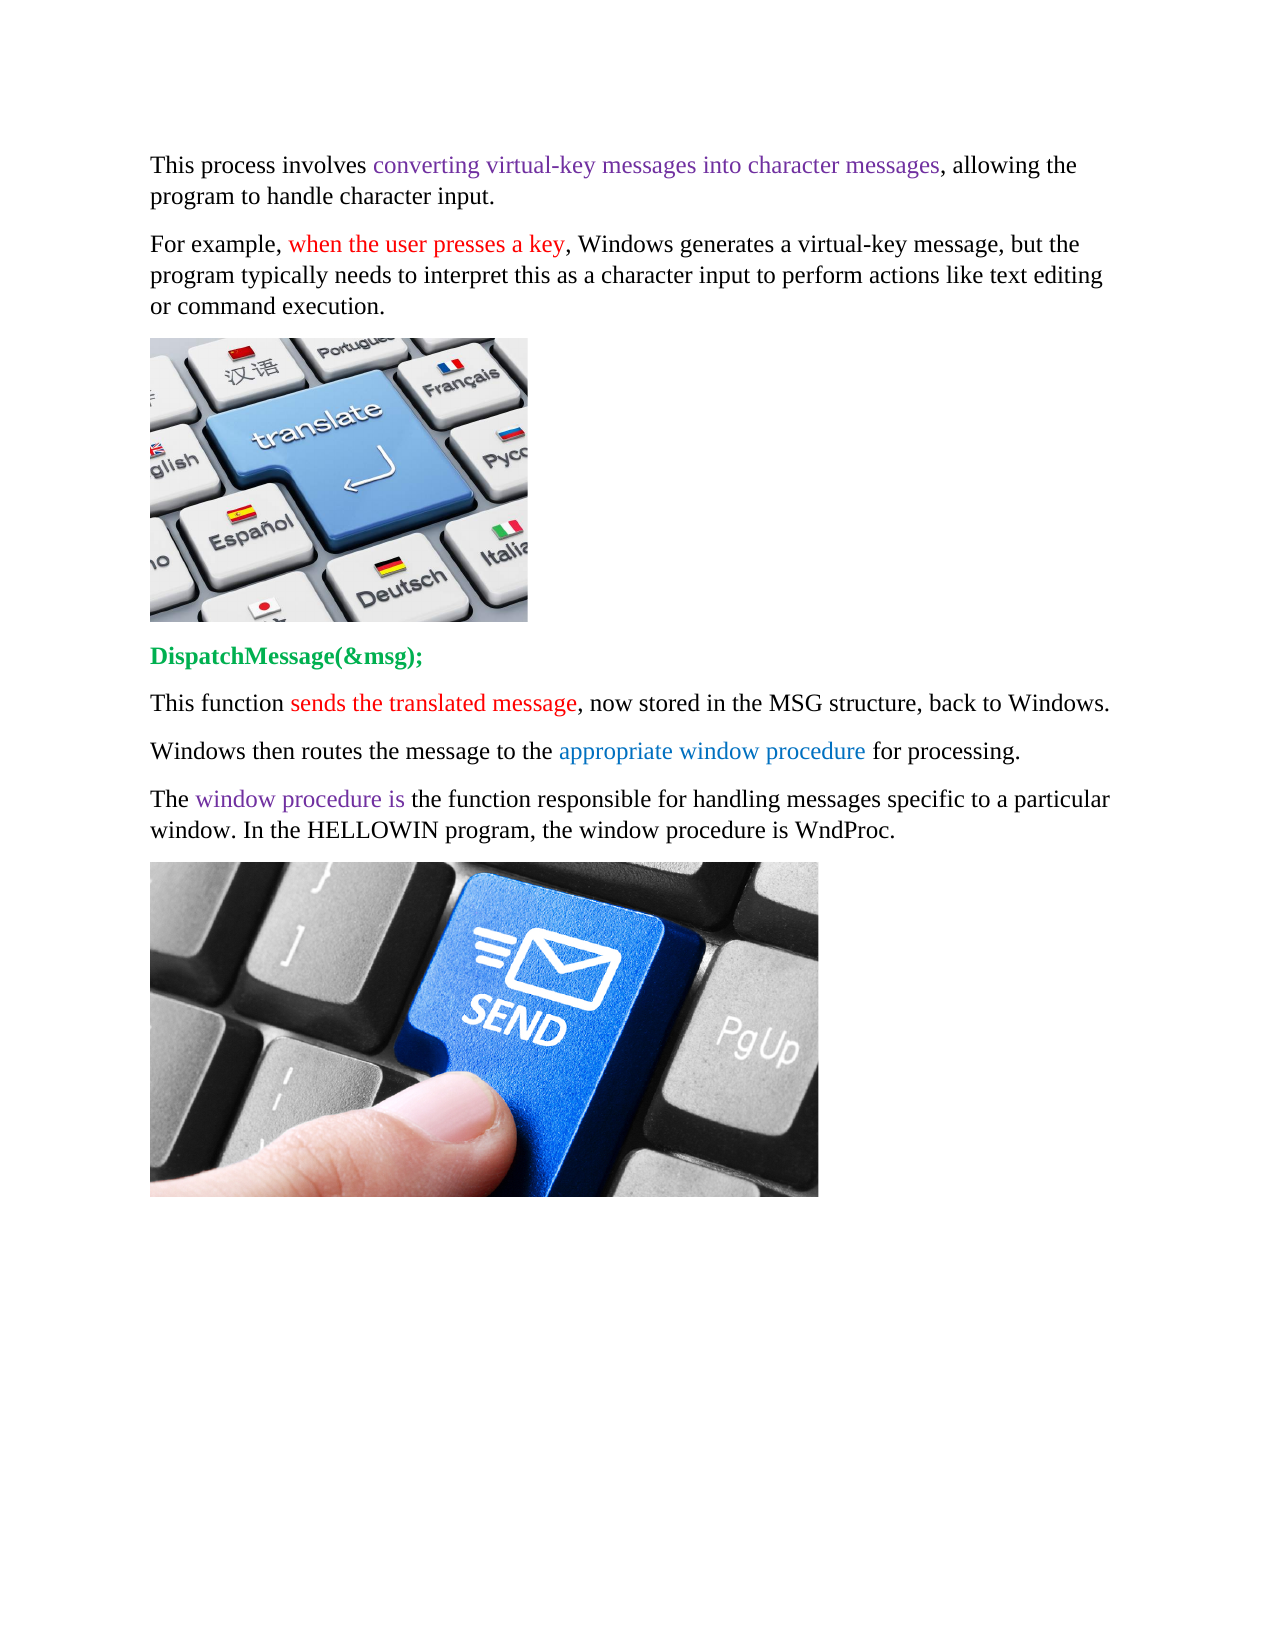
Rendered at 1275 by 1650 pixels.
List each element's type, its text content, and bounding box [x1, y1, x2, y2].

text The window procedure is the function responsible for handling messages specific to a particular window. In the HELLOWIN program, the window procedure is WndProc. [150, 784, 1125, 844]
text For example, when the user presses a key, Windows generates a virtual-key message, but the program typically needs to interpret this as a character input to perform actions like text editing or command execution. [150, 229, 1125, 319]
text This process involves converting virtual-key messages into character messages, allowing the program to handle character input. [150, 150, 1125, 210]
text DispatchMessage(&msg); [150, 641, 1125, 669]
picture [150, 338, 528, 622]
picture [150, 862, 819, 1197]
text Windows then routes the message to the appropriate window procedure for processing. [150, 736, 1125, 765]
text This function sends the translated message, now stored in the MSG structure, back to Windows. [150, 688, 1125, 717]
